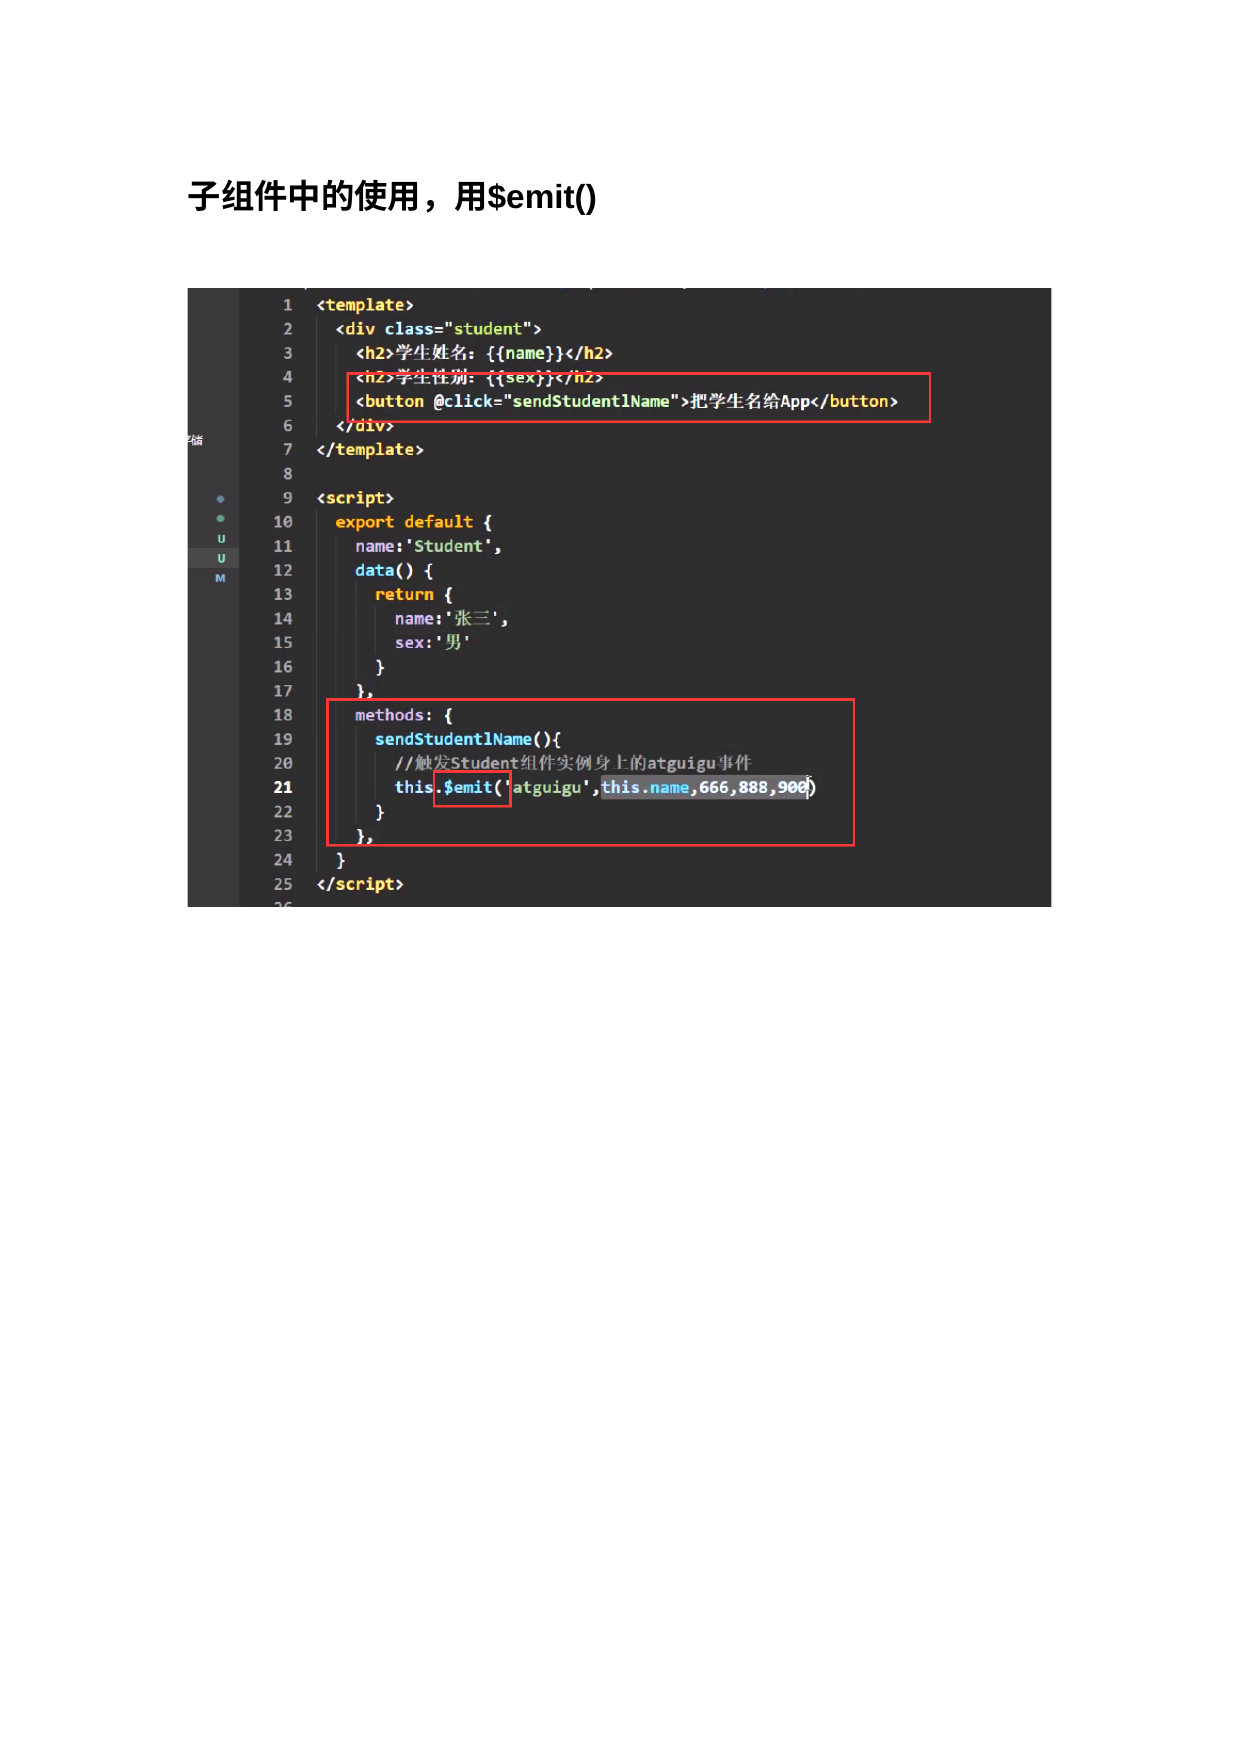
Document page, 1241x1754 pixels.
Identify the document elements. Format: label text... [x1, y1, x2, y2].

picture [187, 288, 1052, 907]
subtitle 子组件中的使用，用$emit() [187, 162, 1053, 227]
